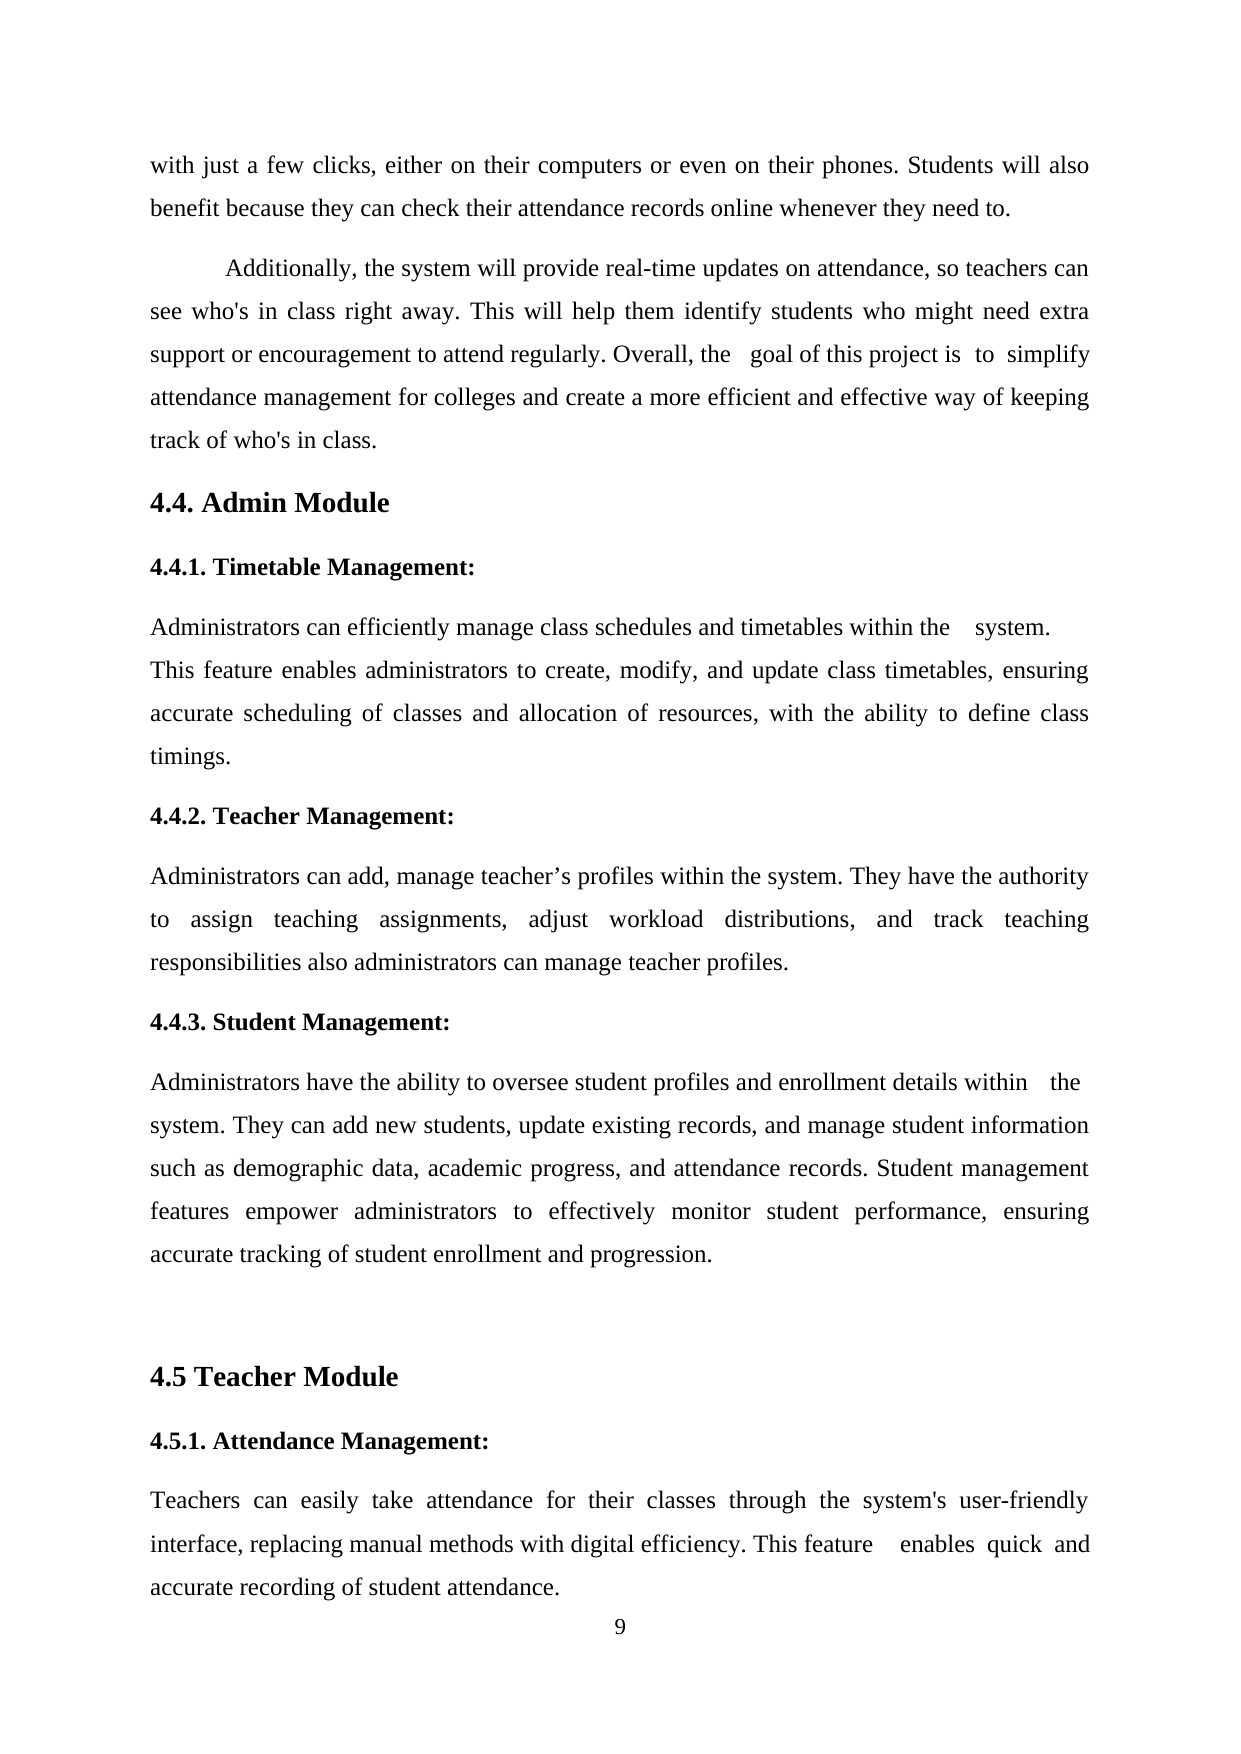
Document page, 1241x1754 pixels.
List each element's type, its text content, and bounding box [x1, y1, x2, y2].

text Administrators can efficiently manage class schedules and timetables within the system. This feature enables administrators to create, modify, and update class timetables, ensuring accurate scheduling of classes and allocation of resources, with the ability to define class timings. [150, 612, 1090, 770]
text 4.4. Admin Module [150, 485, 1090, 519]
text 4.5.1. Attendance Management: [135, 1426, 1090, 1454]
text Teachers can easily take attendance for their classes through the system's user-friendly interface, replacing manual methods with digital efficiency. This feature enables quick and accurate recording of student attendance. [135, 1486, 1090, 1601]
text Administrators can add, manage teacher’s profiles within the system. They have the authority to assign teaching assignments, adjust workload distributions, and track teaching responsibilities also administrators can manage teacher profiles. [135, 861, 1090, 976]
text 4.4.3. Student Management: [135, 1007, 1090, 1036]
text 4.4.1. Timetable Management: [135, 552, 1090, 581]
text 4.5 Teacher Module [150, 1359, 1090, 1392]
text 4.4.2. Teacher Management: [135, 801, 1090, 830]
text Administrators have the ability to oversee student profiles and enrollment details within the system. They can add new students, update existing records, and manage student information such as demographic data, academic progress, and attendance records. Student management features empower administrators to effectively monitor student performance, ensuring accurate tracking of student enrollment and progression. [106, 1067, 1090, 1268]
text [150, 150, 1090, 222]
text Additionally, the system will provide real-time updates on attendance, so teachers can see who's in class right away. This will help them identify students who might need extra support or encouragement to attend regularly. Overall, the goal of this project is to simplify attendance management for colleges and create a more efficient and effective way of keeping track of who's in class. [150, 253, 1090, 454]
